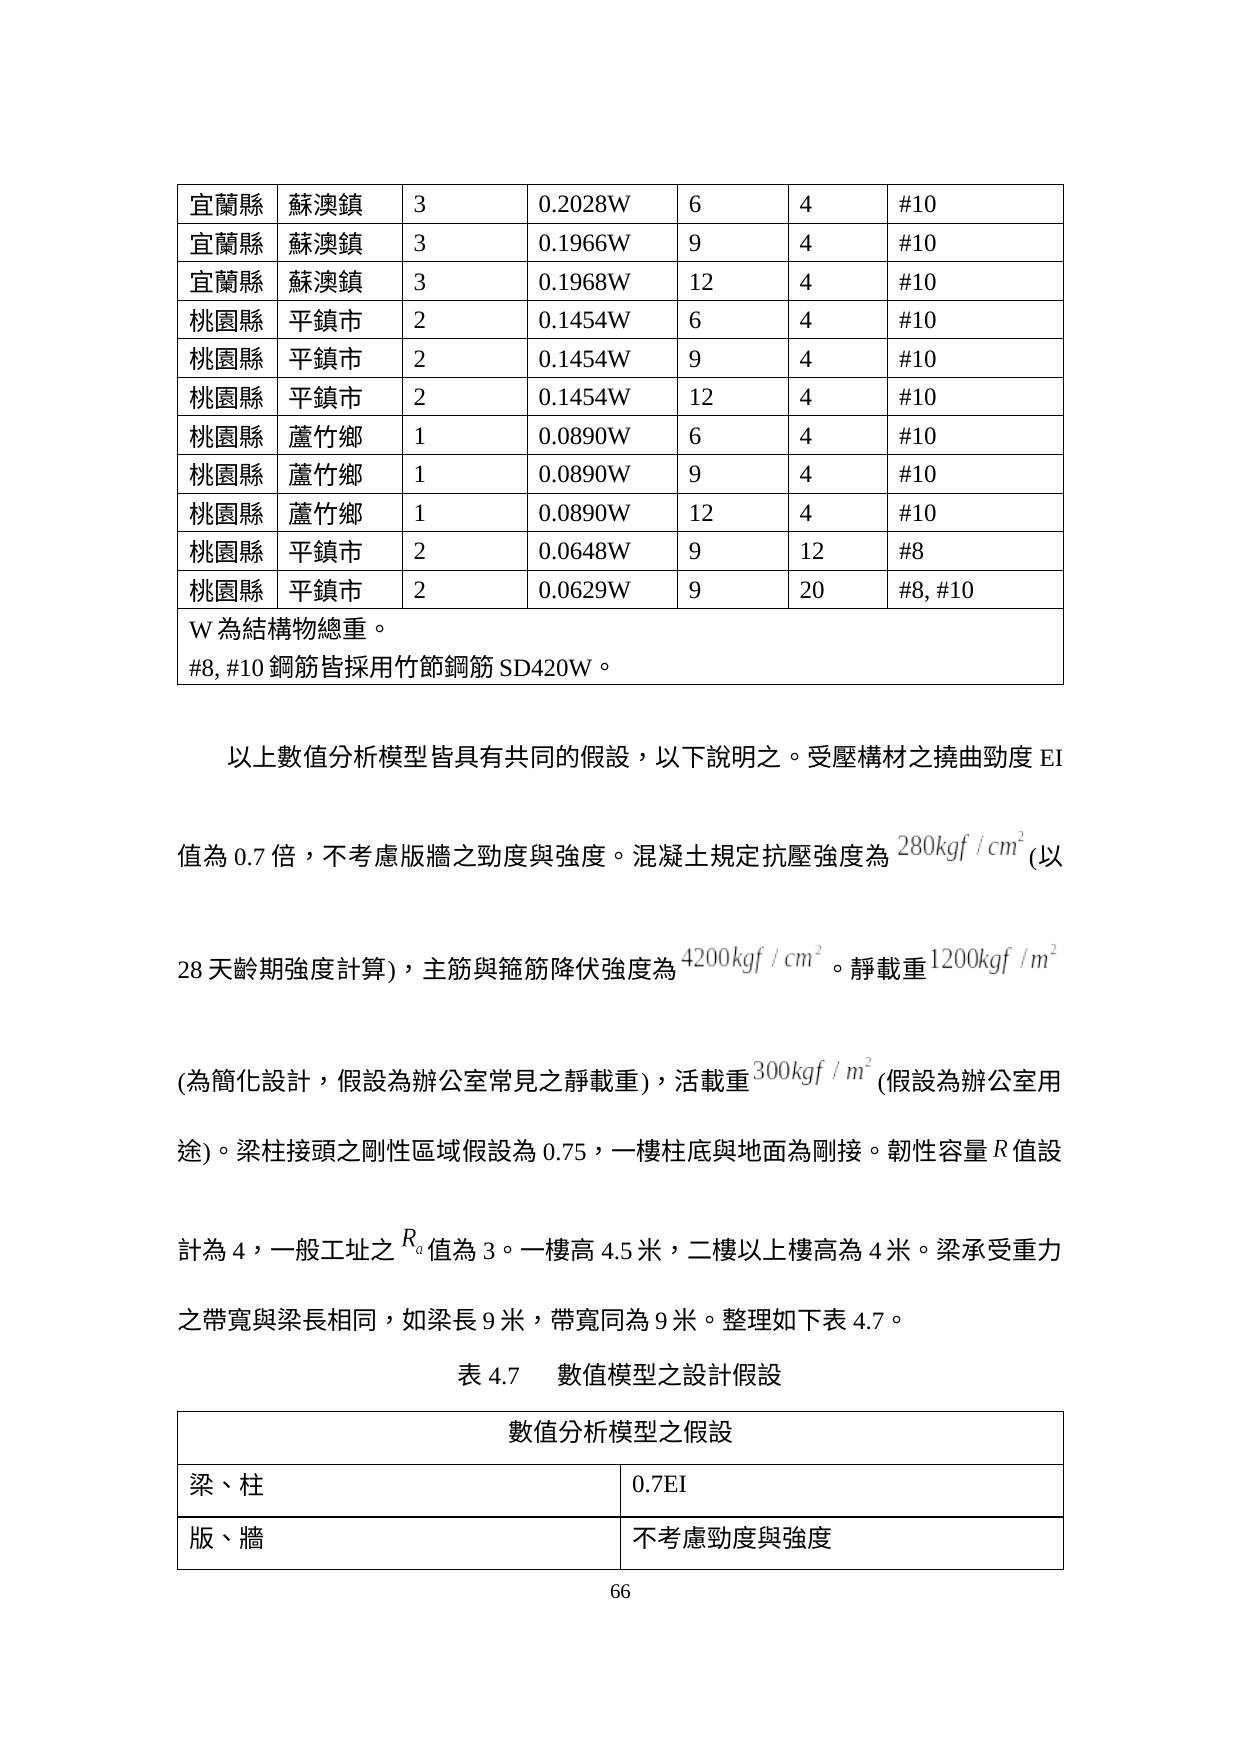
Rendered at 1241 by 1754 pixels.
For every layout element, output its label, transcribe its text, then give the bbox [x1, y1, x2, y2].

table_cell W為結構物總重。 #8, #10鋼筋皆採用竹節鋼筋SD420W。 [178, 609, 1063, 684]
table_cell 蘆竹鄉 [278, 416, 402, 454]
table_cell 9 [678, 532, 788, 569]
table_cell 2 [403, 378, 527, 415]
table_cell 3 [403, 185, 527, 223]
table_cell 0.0890W [528, 455, 677, 492]
table_cell 4 [789, 339, 887, 377]
table_cell 6 [678, 185, 788, 223]
table_cell 4 [789, 262, 887, 300]
table_cell #10 [888, 339, 1063, 377]
table_cell 0.0890W [528, 494, 677, 531]
table_cell 版、牆 [178, 1518, 620, 1569]
table_cell 梁、柱 [178, 1465, 620, 1516]
table_cell 9 [678, 224, 788, 261]
table_cell 桃園縣 [178, 339, 277, 377]
table_cell 0.0890W [528, 416, 677, 454]
table_cell 12 [678, 494, 788, 531]
table_cell 2 [403, 532, 527, 569]
table_cell 4 [789, 416, 887, 454]
table_cell 4 [789, 378, 887, 415]
table_cell 12 [678, 378, 788, 415]
table_cell 3 [403, 262, 527, 300]
table_cell 2 [403, 571, 527, 608]
table_cell 蘆竹鄉 [278, 455, 402, 492]
table_cell 9 [678, 455, 788, 492]
table_cell 4 [789, 185, 887, 223]
table_cell 桃園縣 [178, 532, 277, 569]
table_cell 4 [789, 494, 887, 531]
table_cell 平鎮市 [278, 571, 402, 608]
table_cell 1 [403, 416, 527, 454]
table_cell 2 [403, 339, 527, 377]
table_cell 0.0648W [528, 532, 677, 569]
table_cell #10 [888, 494, 1063, 531]
table_cell #10 [888, 185, 1063, 223]
table_cell 桃園縣 [178, 301, 277, 338]
table_cell 9 [678, 339, 788, 377]
table_cell 不考慮勁度與強度 [621, 1518, 1063, 1569]
table_cell 3 [403, 224, 527, 261]
table_cell 宜蘭縣 [178, 262, 277, 300]
table_cell #10 [888, 262, 1063, 300]
table_cell 4 [789, 224, 887, 261]
table_cell 平鎮市 [278, 532, 402, 569]
table_cell 蘇澳鎮 [278, 185, 402, 223]
table_cell 宜蘭縣 [178, 224, 277, 261]
table_cell #10 [888, 416, 1063, 454]
table_cell 12 [789, 532, 887, 569]
table_cell 0.0629W [528, 571, 677, 608]
table_cell 平鎮市 [278, 339, 402, 377]
table_cell #10 [888, 301, 1063, 338]
table_cell #8, #10 [888, 571, 1063, 608]
table_cell 6 [678, 416, 788, 454]
table_cell 蘇澳鎮 [278, 224, 402, 261]
table_cell 桃園縣 [178, 378, 277, 415]
table_cell 桃園縣 [178, 494, 277, 531]
table_cell 0.1454W [528, 378, 677, 415]
table_cell 0.1454W [528, 339, 677, 377]
table_cell 桃園縣 [178, 571, 277, 608]
table_cell 1 [403, 494, 527, 531]
table_cell 蘇澳鎮 [278, 262, 402, 300]
table_cell 4 [789, 301, 887, 338]
table_cell 0.1454W [528, 301, 677, 338]
table_cell 0.2028W [528, 185, 677, 223]
table_cell 2 [403, 301, 527, 338]
table_cell #10 [888, 455, 1063, 492]
table_cell #10 [888, 224, 1063, 261]
table_cell 0.7EI [621, 1465, 1063, 1516]
table_cell #10 [888, 378, 1063, 415]
table_cell 0.1968W [528, 262, 677, 300]
table_cell 6 [678, 301, 788, 338]
table_cell 宜蘭縣 [178, 185, 277, 223]
table_cell 20 [789, 571, 887, 608]
table_header 數值分析模型之假設 [178, 1412, 1063, 1463]
table_cell 1 [403, 455, 527, 492]
table_cell #8 [888, 532, 1063, 569]
table_cell 平鎮市 [278, 301, 402, 338]
table_cell 9 [678, 571, 788, 608]
table_cell 12 [678, 262, 788, 300]
table_cell 蘆竹鄉 [278, 494, 402, 531]
table_cell 0.1966W [528, 224, 677, 261]
table_cell 桃園縣 [178, 455, 277, 492]
table_cell 平鎮市 [278, 378, 402, 415]
table_cell 桃園縣 [178, 416, 277, 454]
table_cell 4 [789, 455, 887, 492]
